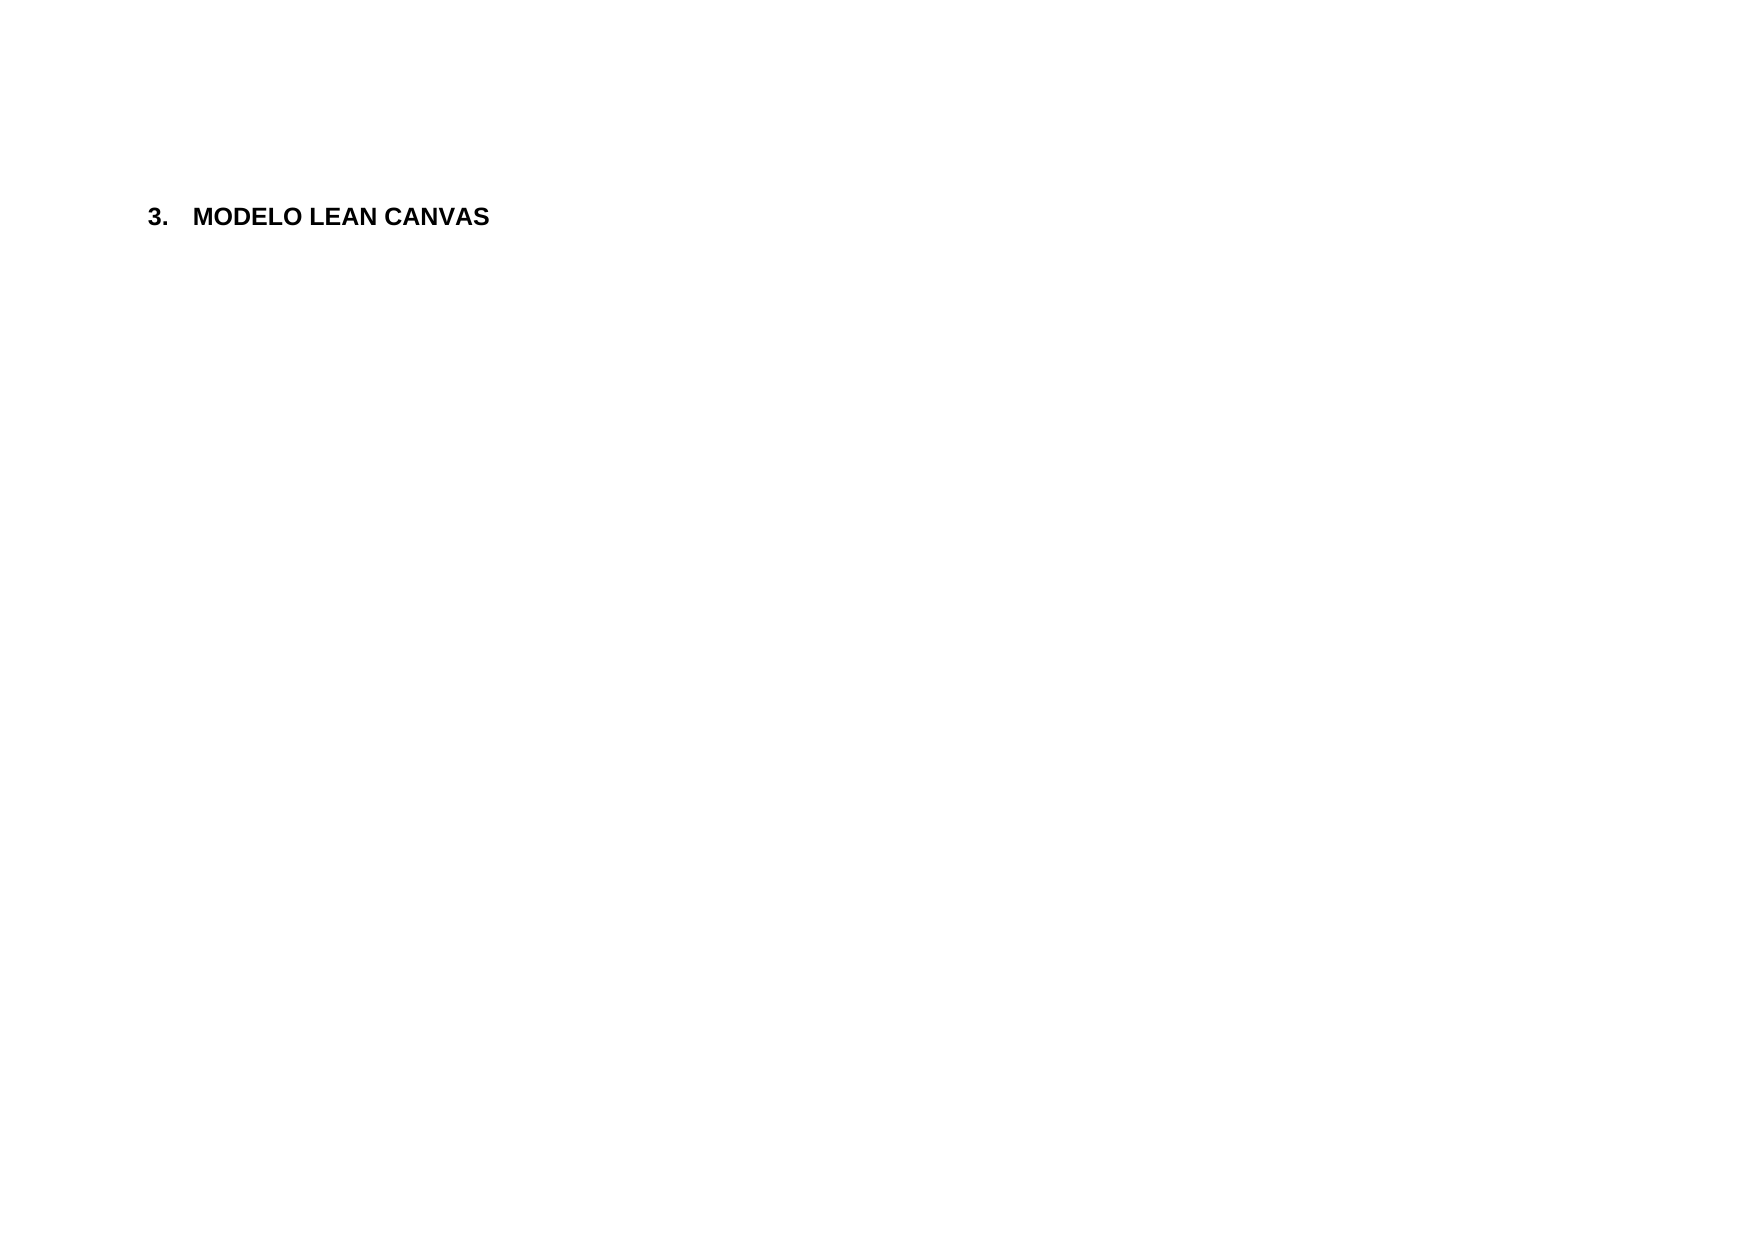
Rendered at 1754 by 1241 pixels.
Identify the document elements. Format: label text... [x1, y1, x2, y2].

subtitle MODELO LEAN CANVAS [148, 202, 1606, 231]
